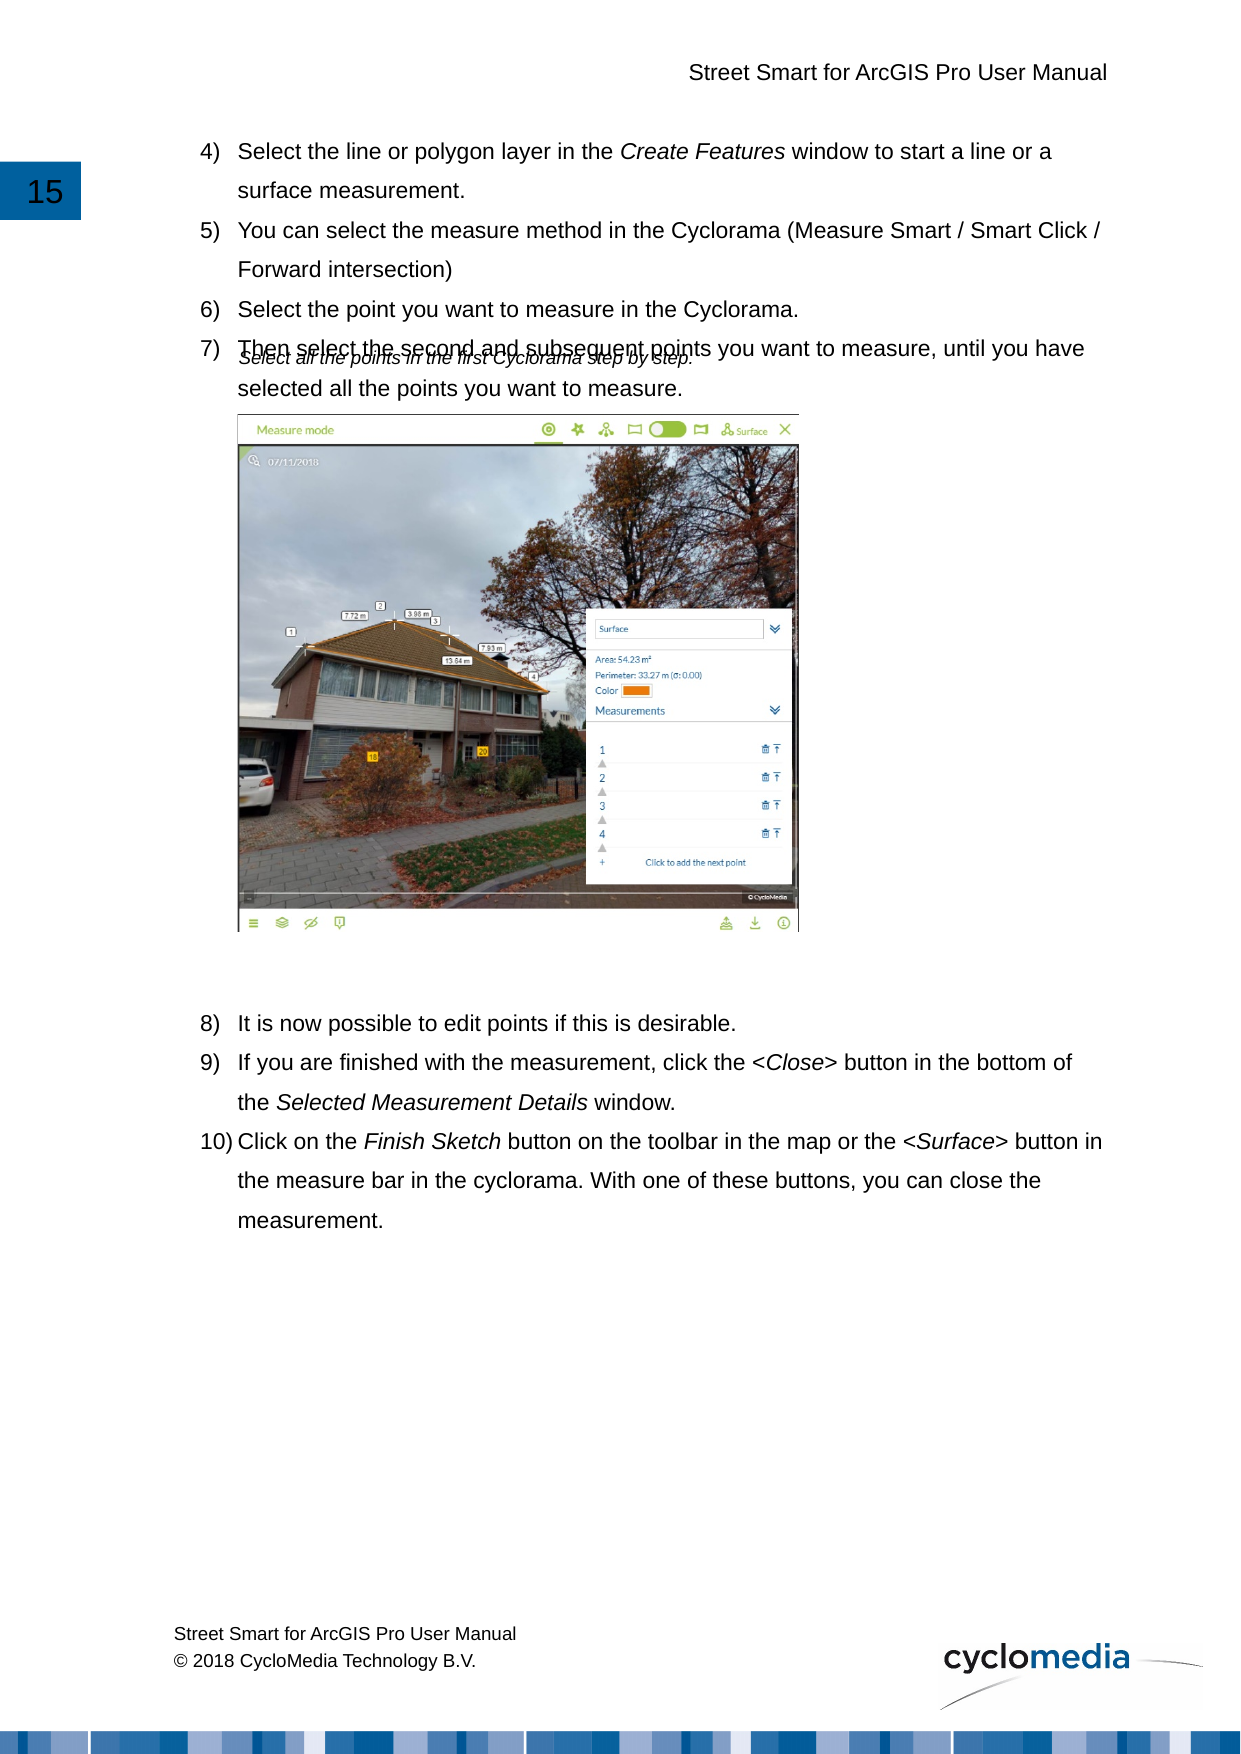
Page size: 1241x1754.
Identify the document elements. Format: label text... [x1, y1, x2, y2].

list It is now possible to edit points if this is desirable. [200, 1009, 1107, 1036]
picture [937, 1643, 1203, 1710]
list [200, 1128, 1107, 1273]
list Select the point you want to measure in the Cyclorama. [200, 296, 1107, 322]
list If you are finished with the measurement, click the <Close> button in the bottom of the Selected Measurement Details window. [200, 1049, 1107, 1115]
list Select the line or polygon layer in the Create Features window to start a line or a surface measurement. [200, 138, 1107, 204]
picture [0, 1731, 1241, 1754]
list You can select the measure method in the Cyclorama (Measure Smart / Smart Click / Forward intersection) [200, 217, 1107, 283]
picture [237, 414, 799, 932]
